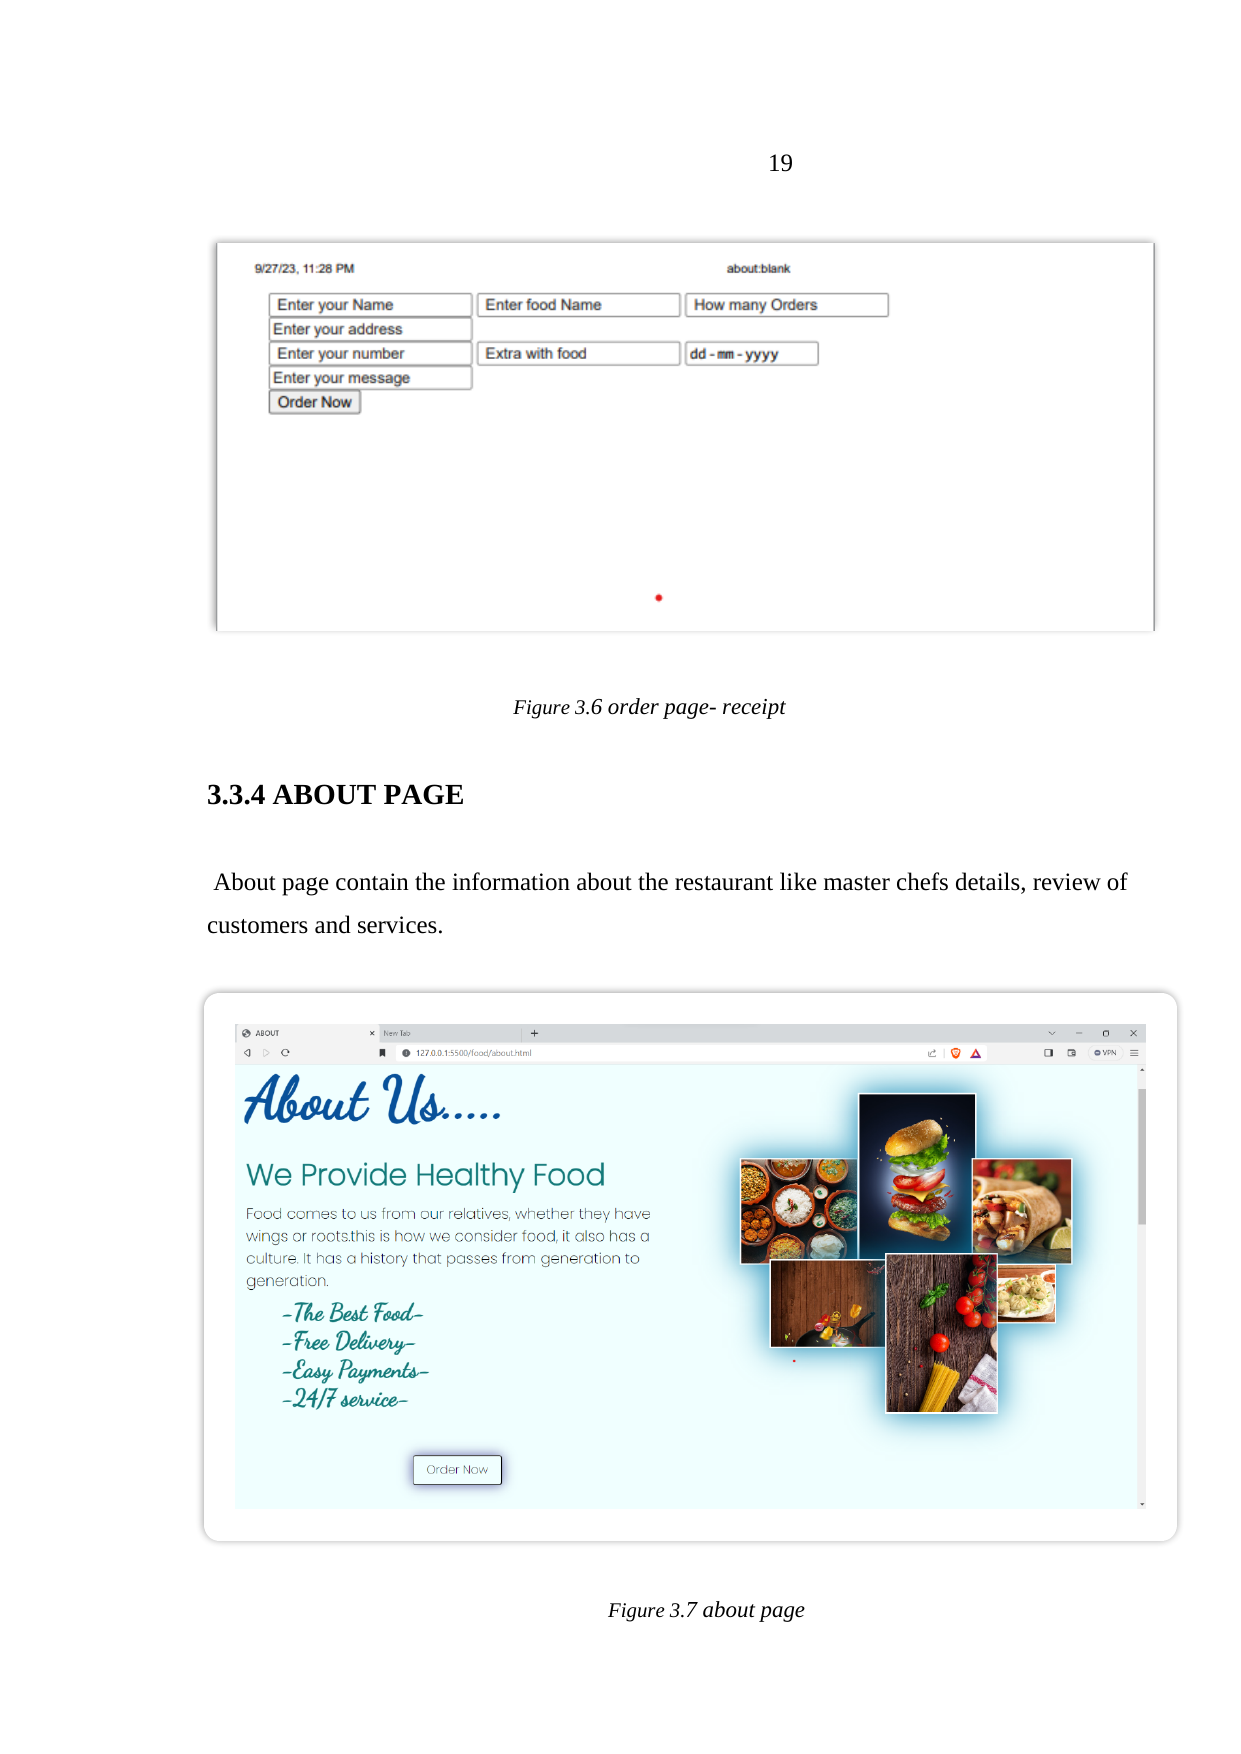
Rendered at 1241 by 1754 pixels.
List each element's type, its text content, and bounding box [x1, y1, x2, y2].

text 3.3.4 ABOUT PAGE [207, 777, 1166, 810]
text 19 [207, 148, 1166, 176]
picture [235, 1024, 1146, 1509]
text Figure 3.6 order page- receipt [207, 693, 1166, 719]
text Figure 3.7 about page [207, 1596, 1166, 1623]
picture [216, 243, 1155, 631]
text About page contain the information about the restaurant like master chefs details, review of customers and services. [207, 867, 1166, 938]
